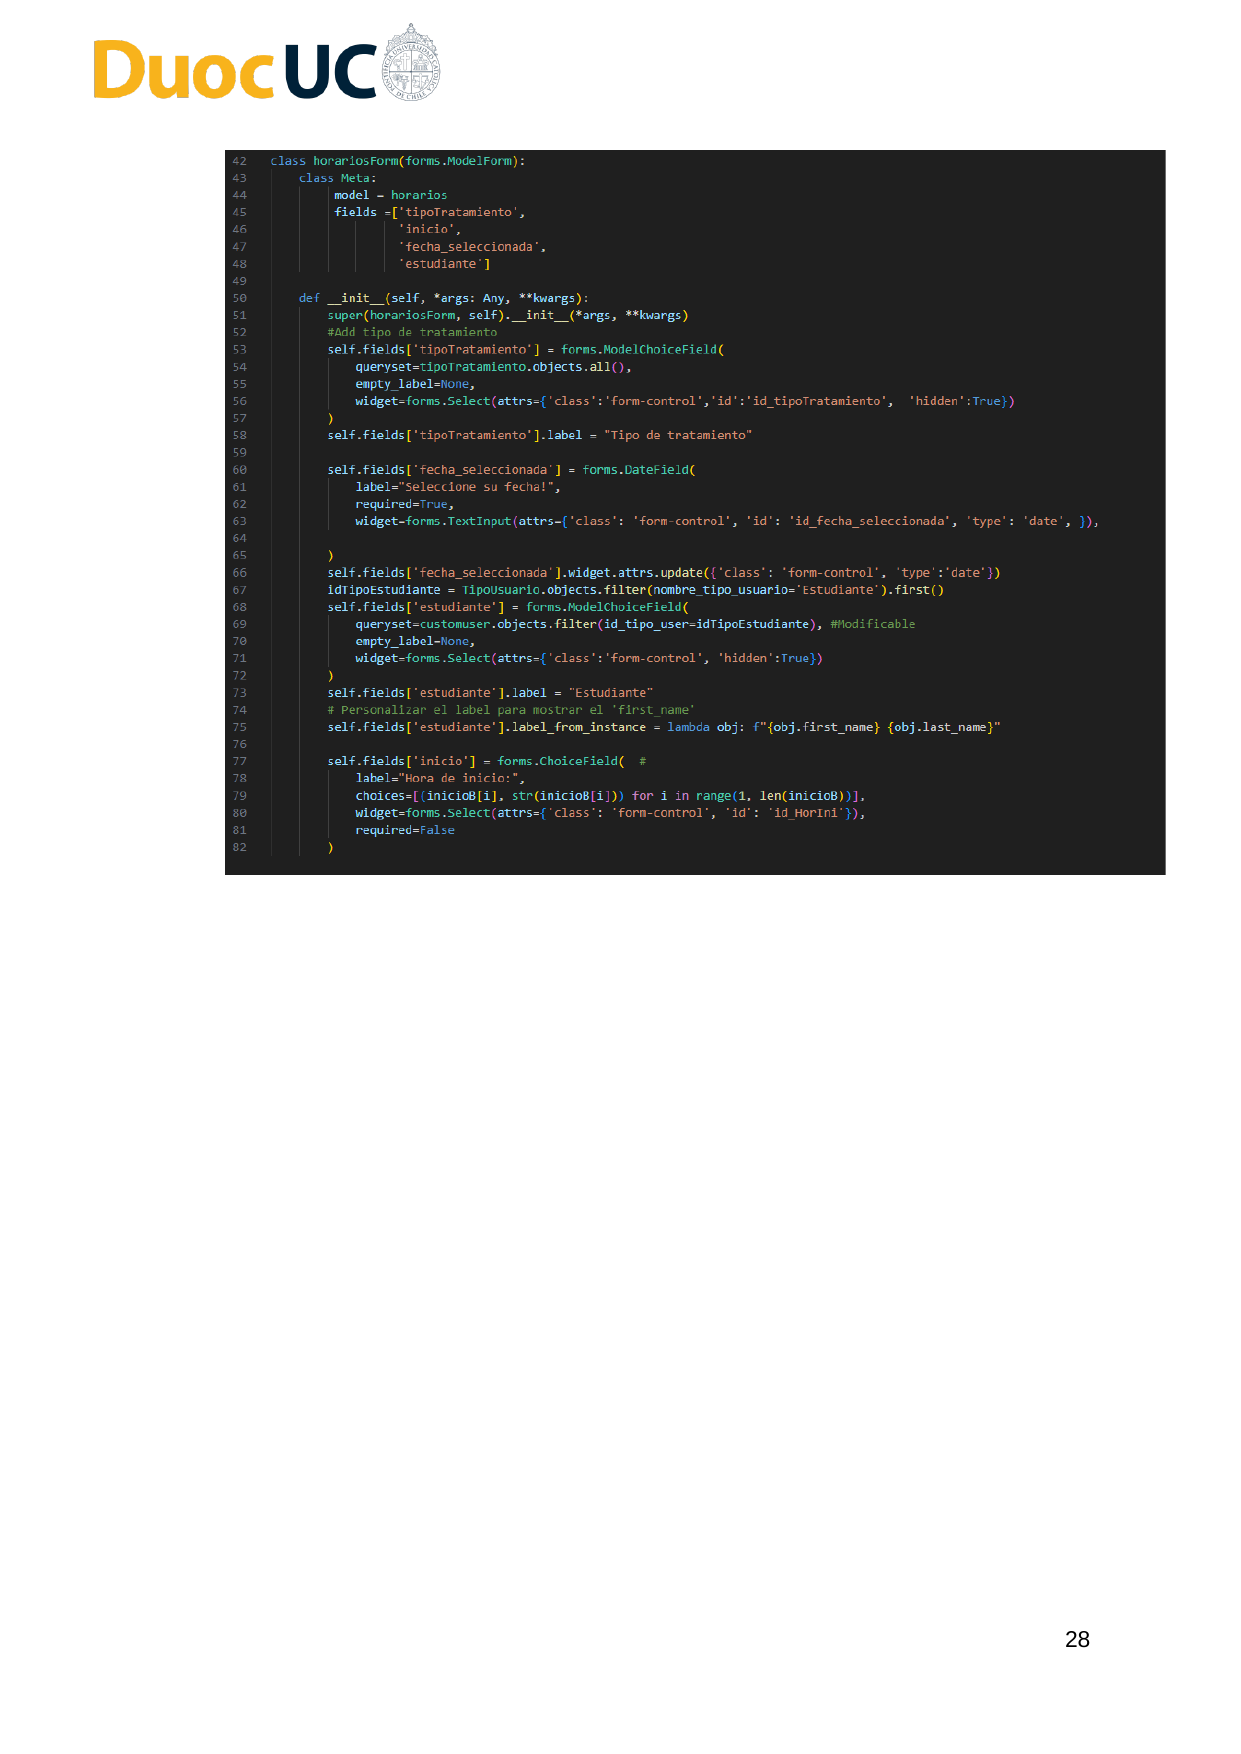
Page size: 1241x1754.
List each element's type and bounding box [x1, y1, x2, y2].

picture [225, 150, 1166, 875]
picture [89, 18, 445, 106]
